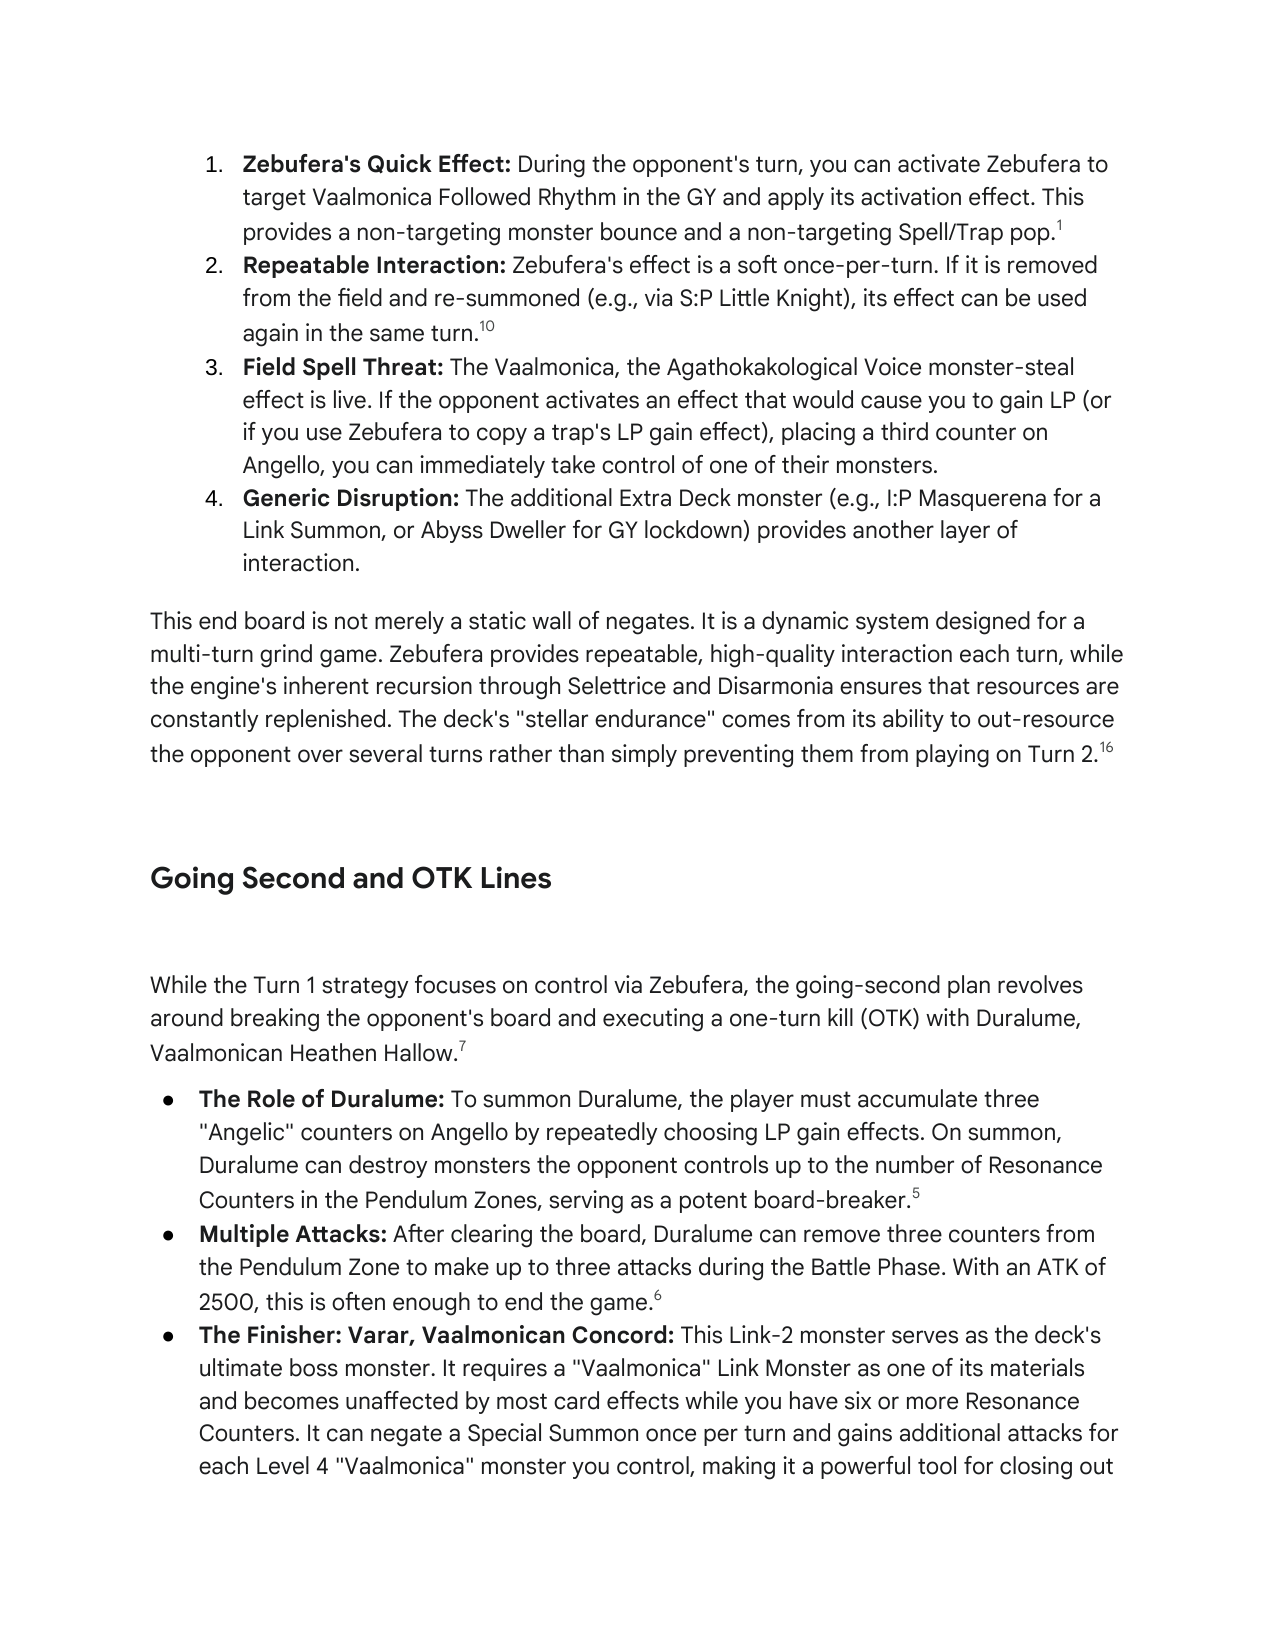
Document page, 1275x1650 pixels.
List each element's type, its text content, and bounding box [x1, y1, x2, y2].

list Zebufera's Quick Effect: During the opponent's turn, you can activate Zebufera to target Vaalmonica Followed Rhythm in the GY and apply its activation effect. This provides a non-targeting monster bounce and a non-targeting Spell/Trap pop.1 [205, 150, 1125, 247]
list Generic Disruption: The additional Extra Deck monster (e.g., I:P Masquerena for a Link Summon, or Abyss Dweller for GY lockdown) provides another layer of interaction. [205, 484, 1125, 578]
subtitle Going Second and OTK Lines [150, 860, 1125, 896]
list Multiple Attacks: After clearing the board, Duralume can remove three counters from the Pendulum Zone to make up to three attacks during the Battle Phase. With an ATK of 2500, this is often enough to end the game.6 [161, 1220, 1125, 1317]
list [161, 1322, 1125, 1481]
list The Role of Duralume: To summon Duralume, the player must accumulate three "Angelic" counters on Angello by repeatedly choosing LP gain effects. On summon, Duralume can destroy monsters the opponent controls up to the number of Resonance Counters in the Pendulum Zones, serving as a potent board-breaker.5 [161, 1086, 1125, 1216]
text While the Turn 1 strategy focuses on control via Zebufera, the going-second plan revolves around breaking the opponent's board and executing a one-turn kill (OTK) with Duralume, Vaalmonican Heathen Hallow.7 [150, 972, 1125, 1069]
list Repeatable Interaction: Zebufera's effect is a soft once-per-turn. If it is removed from the field and re-summoned (e.g., via S:P Little Knight), its effect can be used again in the same turn.10 [205, 252, 1125, 349]
list Field Spell Threat: The Vaalmonica, the Agathokakological Voice monster-steal effect is live. If the opponent activates an effect that would cause you to gain LP (or if you use Zebufera to copy a trap's LP gain effect), placing a third counter on Angello, you can immediately take control of one of their monsters. [205, 353, 1125, 480]
text This end board is not merely a static wall of negates. It is a dynamic system designed for a multi-turn grind game. Zebufera provides repeatable, high-quality interaction each turn, while the engine's inherent recursion through Selettrice and Disarmonia ensures that resources are constantly replenished. The deck's "stellar endurance" comes from its ability to out-resource the opponent over several turns rather than simply preventing them from playing on Turn 2.16 [150, 607, 1125, 770]
